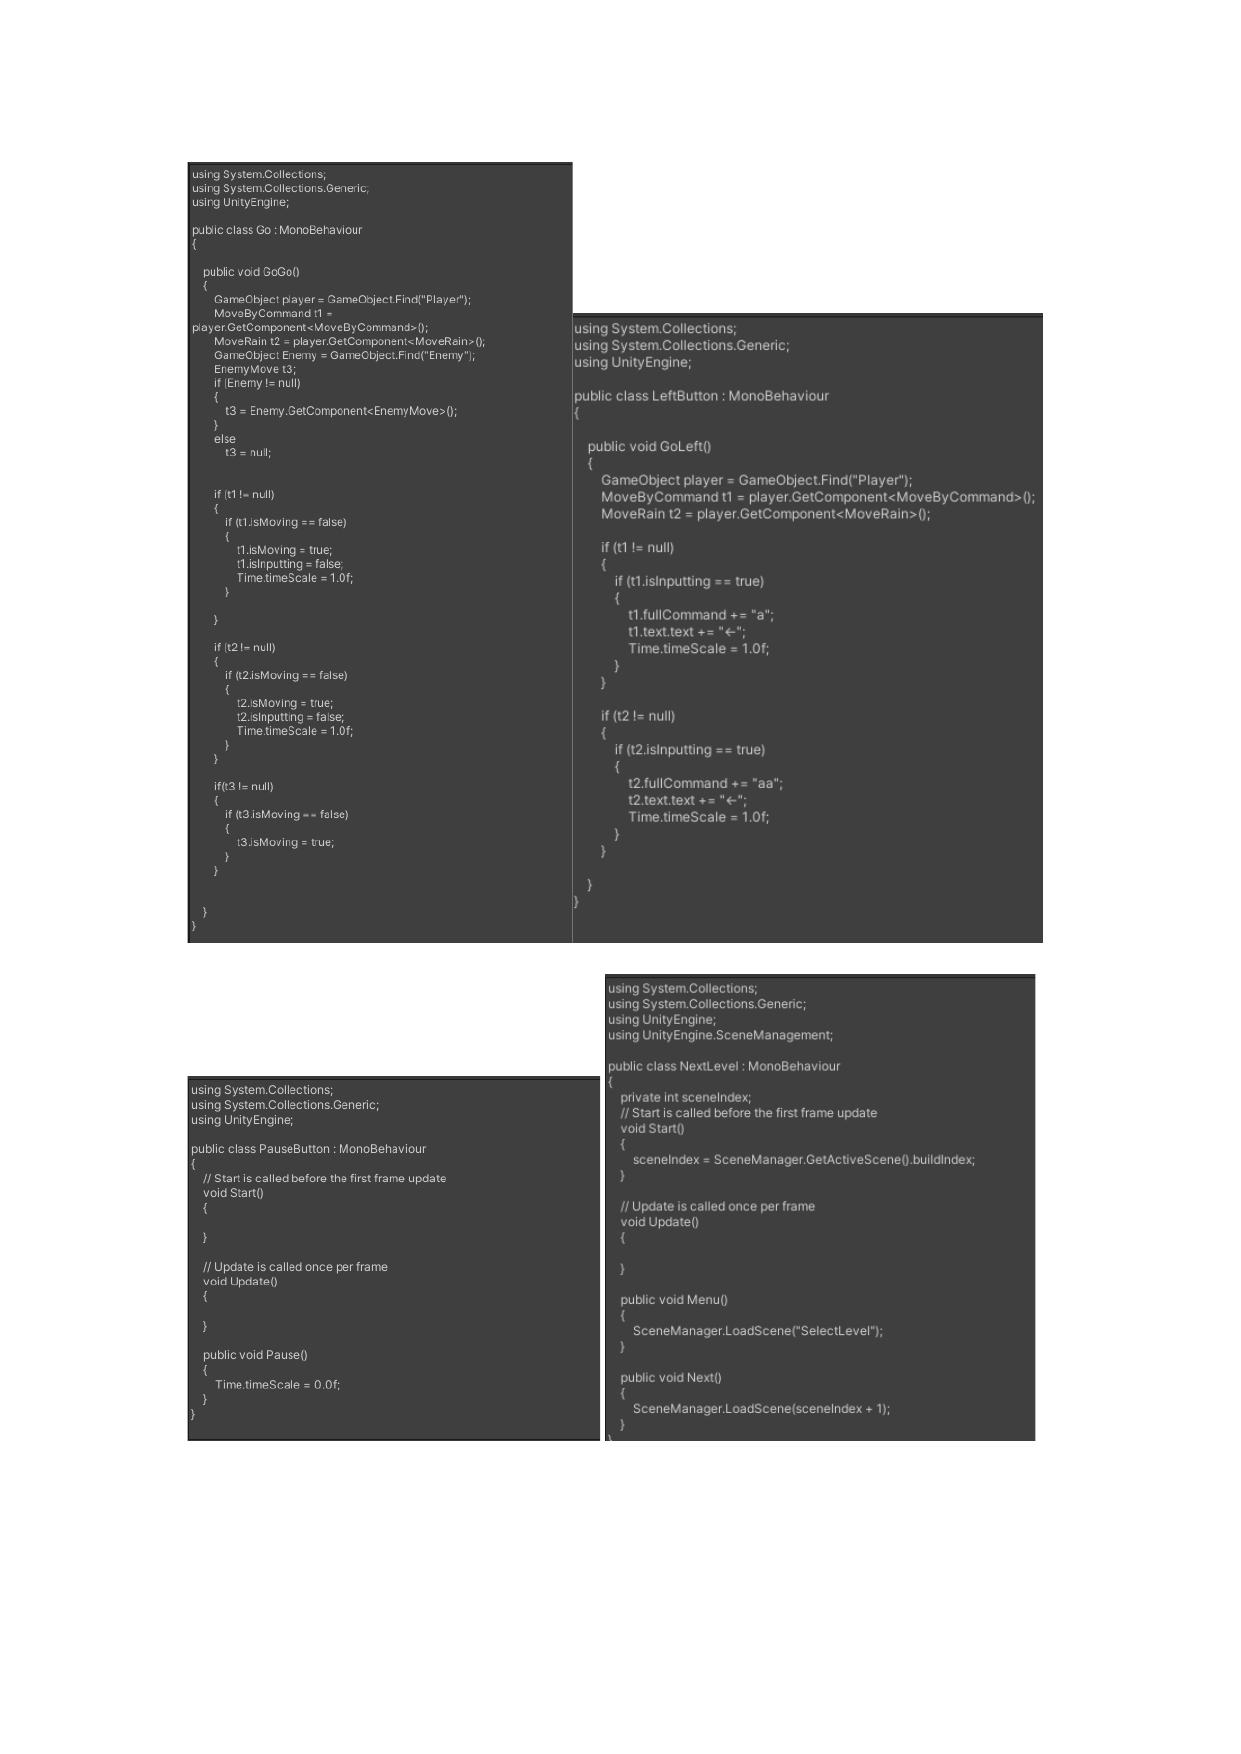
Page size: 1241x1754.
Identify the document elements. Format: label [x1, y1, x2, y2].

picture [187, 1076, 600, 1441]
picture [605, 974, 1036, 1441]
picture [187, 162, 1043, 943]
